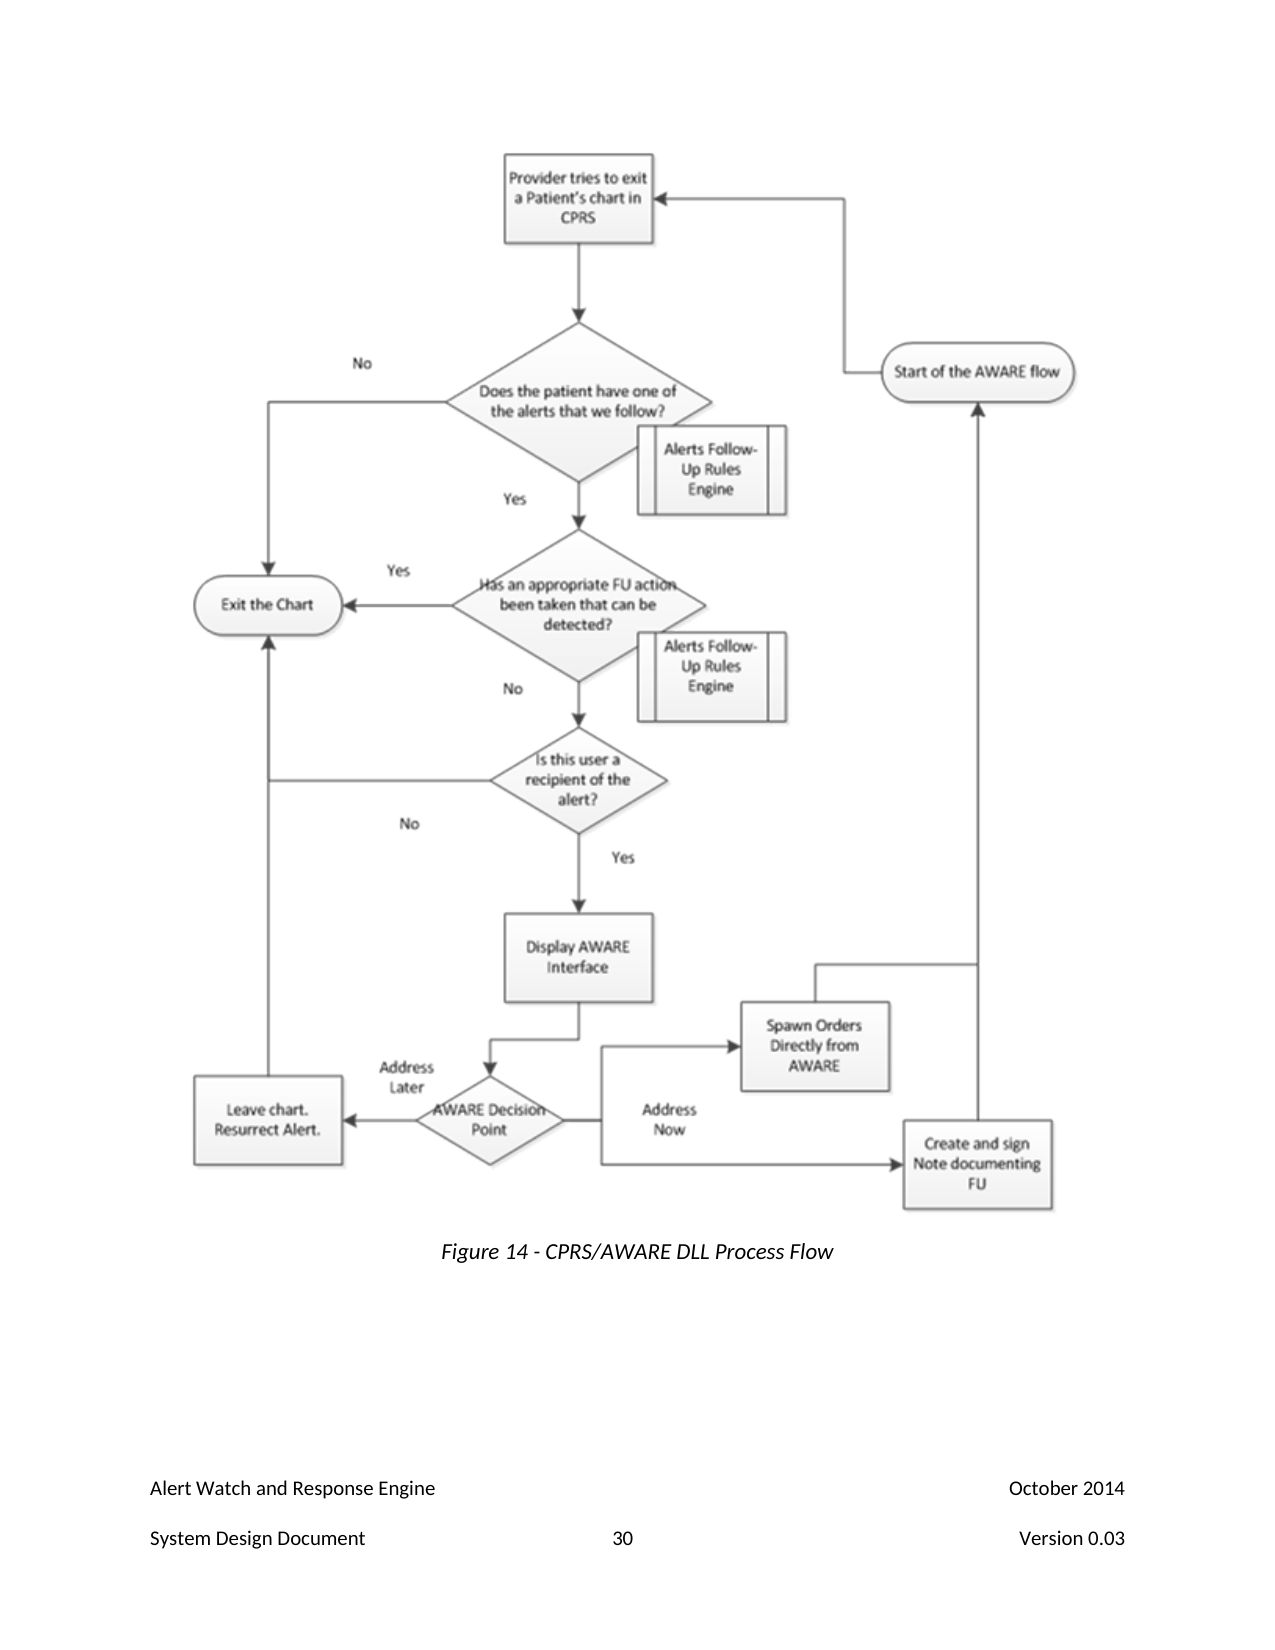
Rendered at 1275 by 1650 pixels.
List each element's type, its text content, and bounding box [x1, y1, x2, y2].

picture [190, 150, 1086, 1221]
